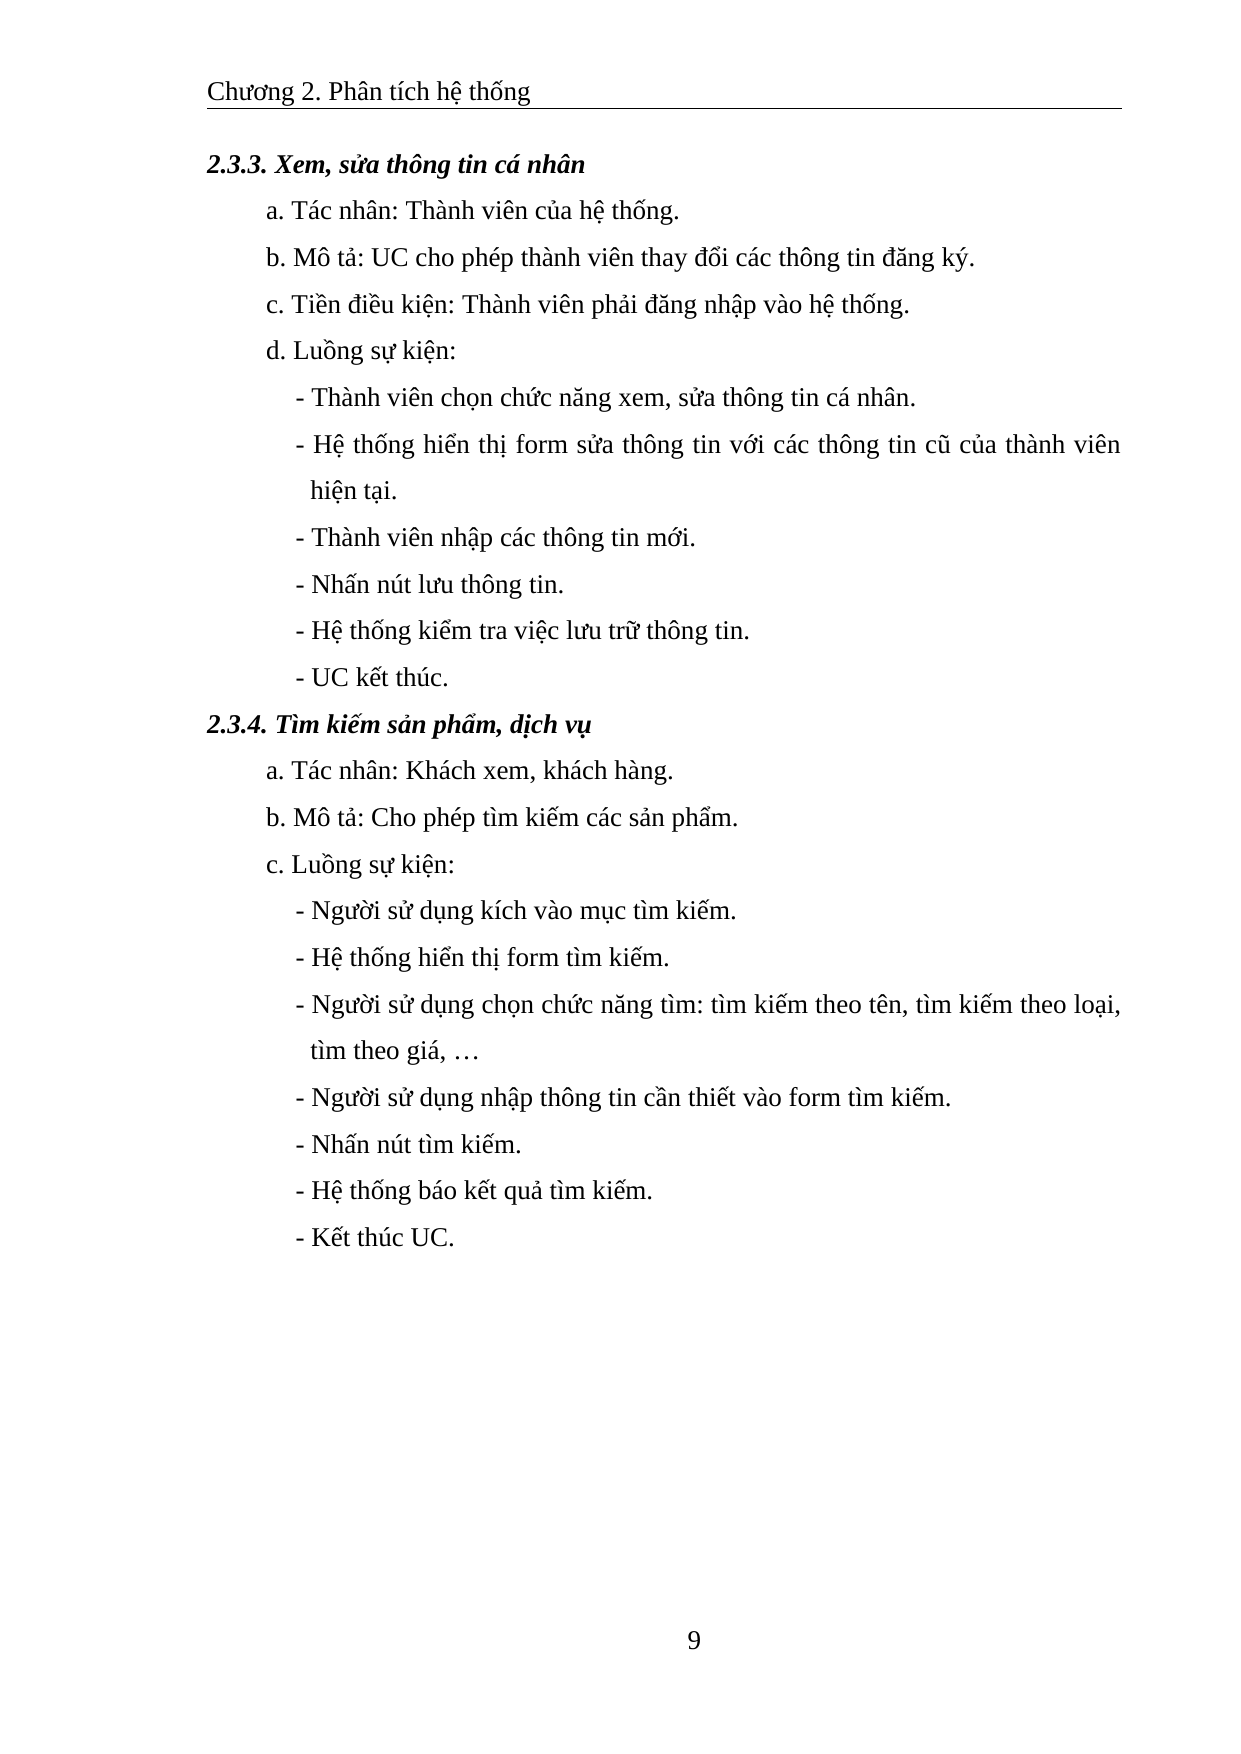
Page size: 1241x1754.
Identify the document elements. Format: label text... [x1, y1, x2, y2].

text - Người sử dụng kích vào mục tìm kiếm. [295, 894, 1122, 926]
text - Hệ thống hiển thị form tìm kiếm. [295, 941, 1122, 972]
text a. Tác nhân: Thành viên của hệ thống. [207, 194, 1122, 226]
text - Kết thúc UC. [295, 1221, 1122, 1252]
text d. Luồng sự kiện: [207, 334, 1122, 366]
text - Nhấn nút tìm kiếm. [295, 1128, 1122, 1159]
text a. Tác nhân: Khách xem, khách hàng. [207, 754, 1122, 786]
text - Thành viên chọn chức năng xem, sửa thông tin cá nhân. [295, 381, 1122, 412]
text - Người sử dụng chọn chức năng tìm: tìm kiếm theo tên, tìm kiếm theo loại, tìm theo giá, … [295, 988, 1122, 1066]
text - Người sử dụng nhập thông tin cần thiết vào form tìm kiếm. [295, 1081, 1122, 1112]
text Tìm kiếm sản phẩm, dịch vụ [207, 708, 1122, 739]
text - Hệ thống kiểm tra việc lưu trữ thông tin. [295, 614, 1122, 646]
text b. Mô tả: Cho phép tìm kiếm các sản phẩm. [207, 801, 1122, 832]
text b. Mô tả: UC cho phép thành viên thay đổi các thông tin đăng ký. [207, 241, 1122, 272]
text - Hệ thống báo kết quả tìm kiếm. [295, 1174, 1122, 1206]
text - UC kết thúc. [295, 661, 1122, 692]
text c. Luồng sự kiện: [207, 848, 1122, 879]
text Xem, sửa thông tin cá nhân [207, 148, 1122, 179]
text c. Tiền điều kiện: Thành viên phải đăng nhập vào hệ thống. [207, 288, 1122, 319]
text - Hệ thống hiển thị form sửa thông tin với các thông tin cũ của thành viên hiện tại. [295, 428, 1122, 506]
text - Nhấn nút lưu thông tin. [295, 568, 1122, 599]
text - Thành viên nhập các thông tin mới. [295, 521, 1122, 552]
